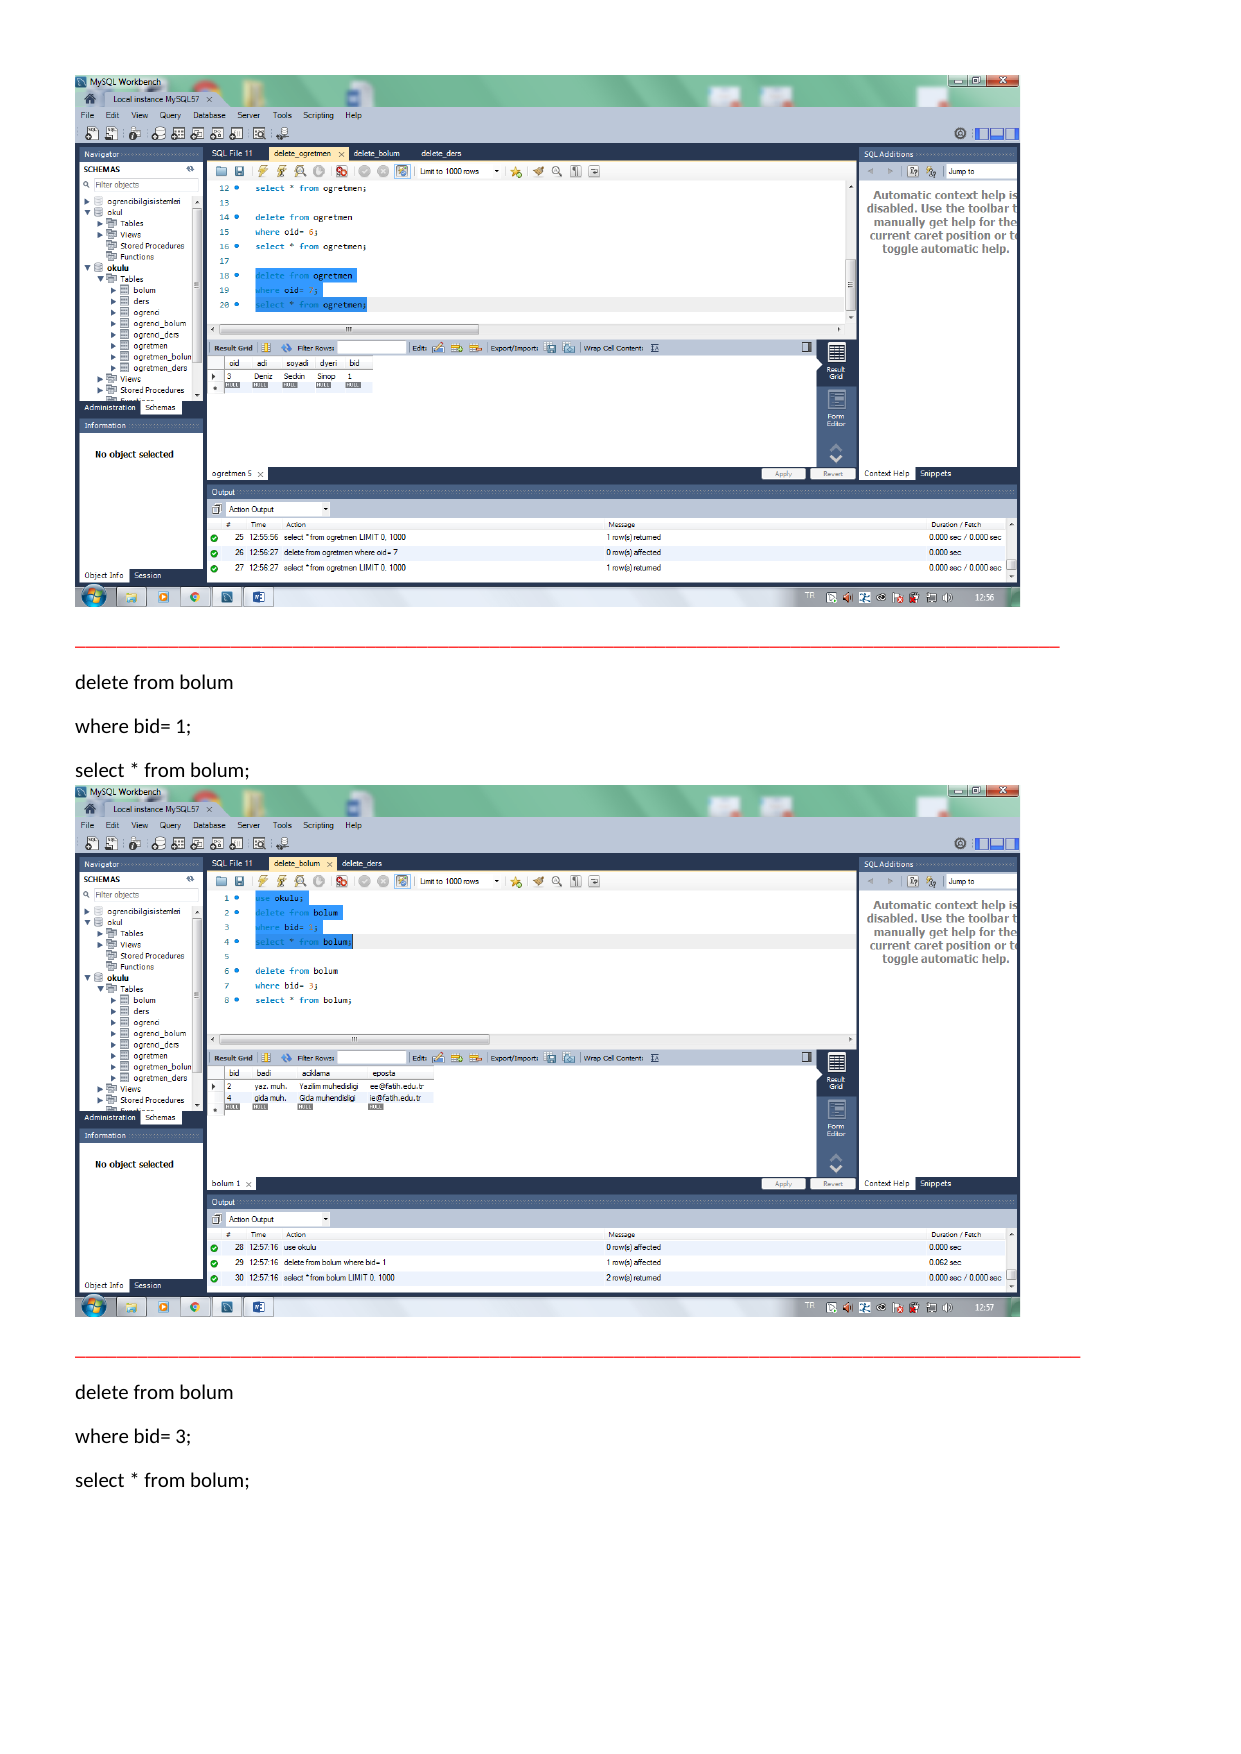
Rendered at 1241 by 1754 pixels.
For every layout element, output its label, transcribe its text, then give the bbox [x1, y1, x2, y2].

text where bid= 3; [75, 1423, 1165, 1449]
picture [75, 75, 1021, 607]
text select * from bolum; [75, 1467, 1165, 1493]
picture [75, 785, 1021, 1317]
text _________________________________________________________________________________________________ [75, 1335, 1165, 1361]
text _______________________________________________________________________________________________ [75, 625, 1165, 651]
text delete from bolum [75, 669, 1165, 695]
text delete from bolum [75, 1379, 1165, 1405]
text where bid= 1; [75, 713, 1165, 739]
